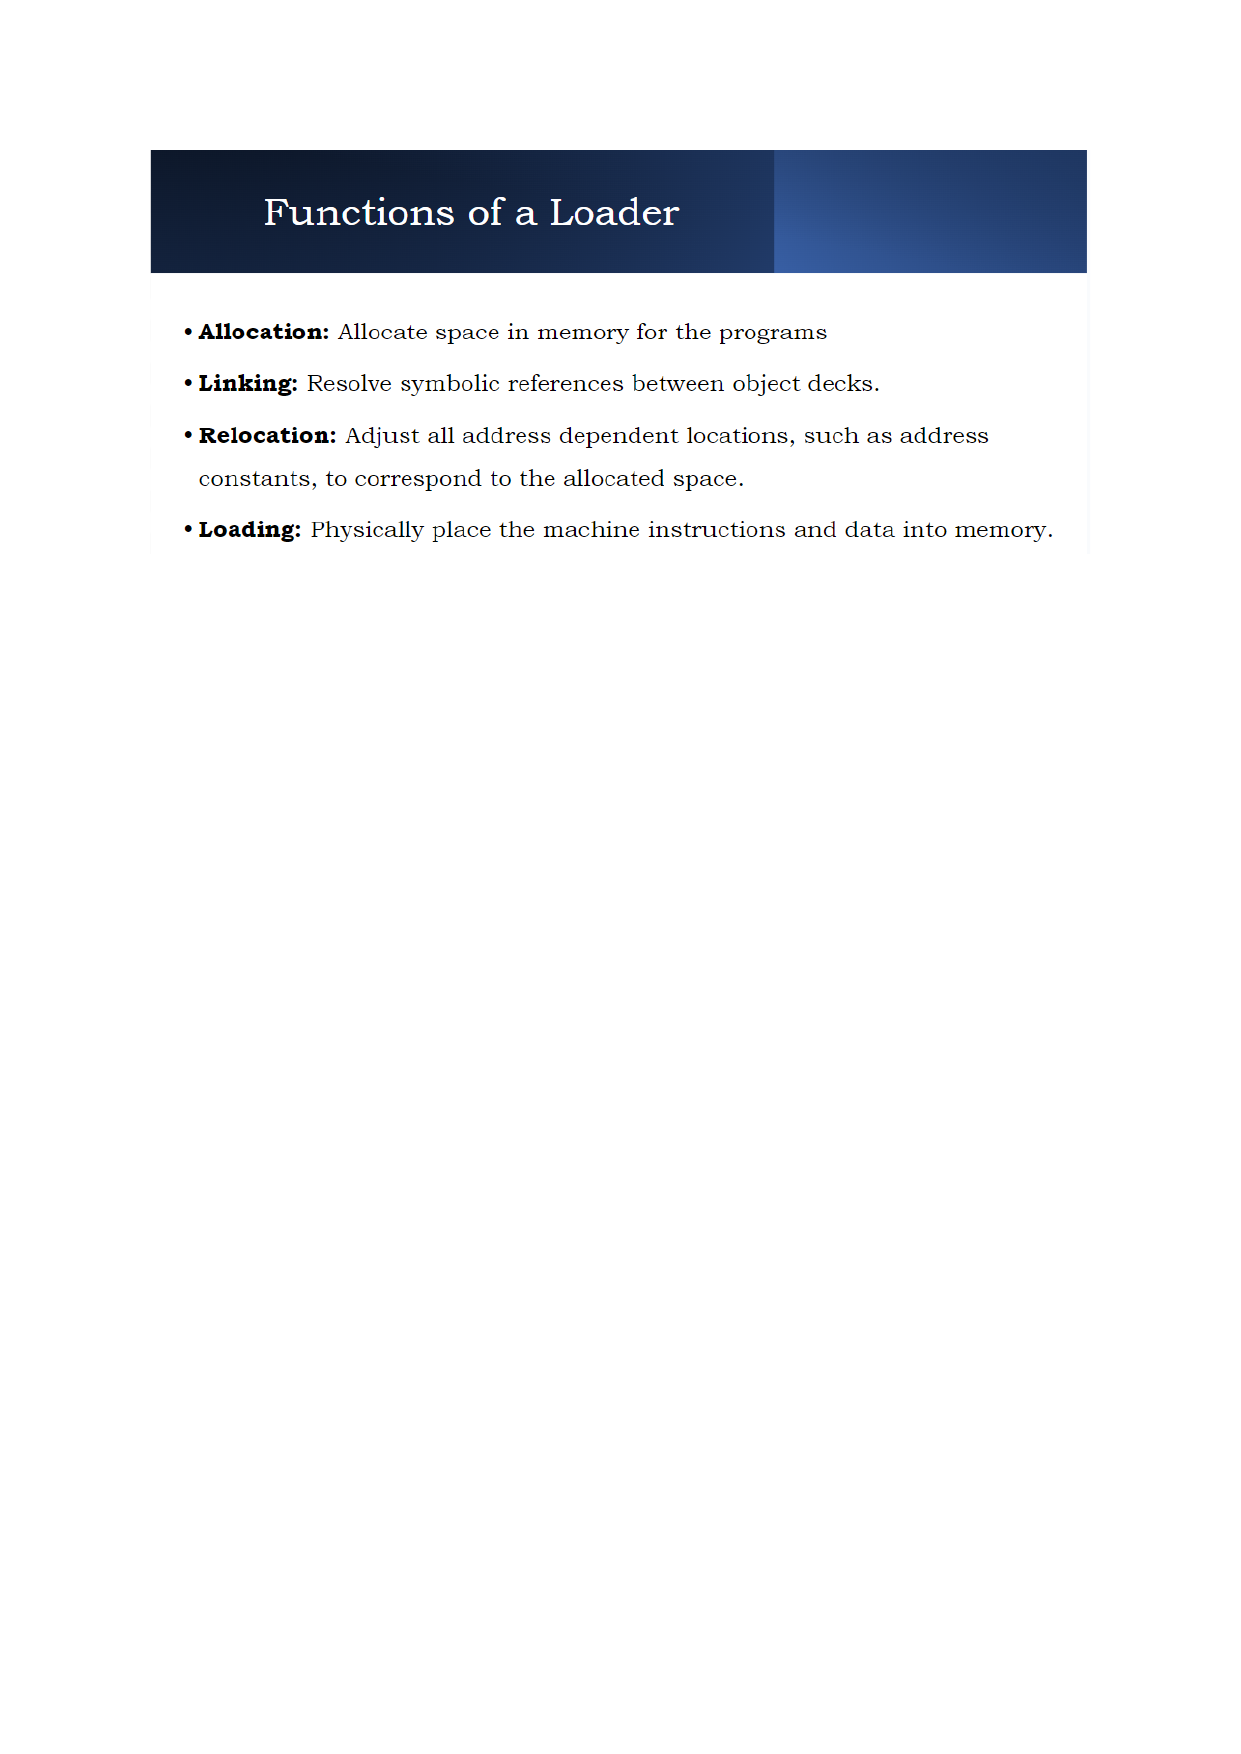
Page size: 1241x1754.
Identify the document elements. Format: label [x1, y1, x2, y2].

picture [150, 150, 1091, 554]
